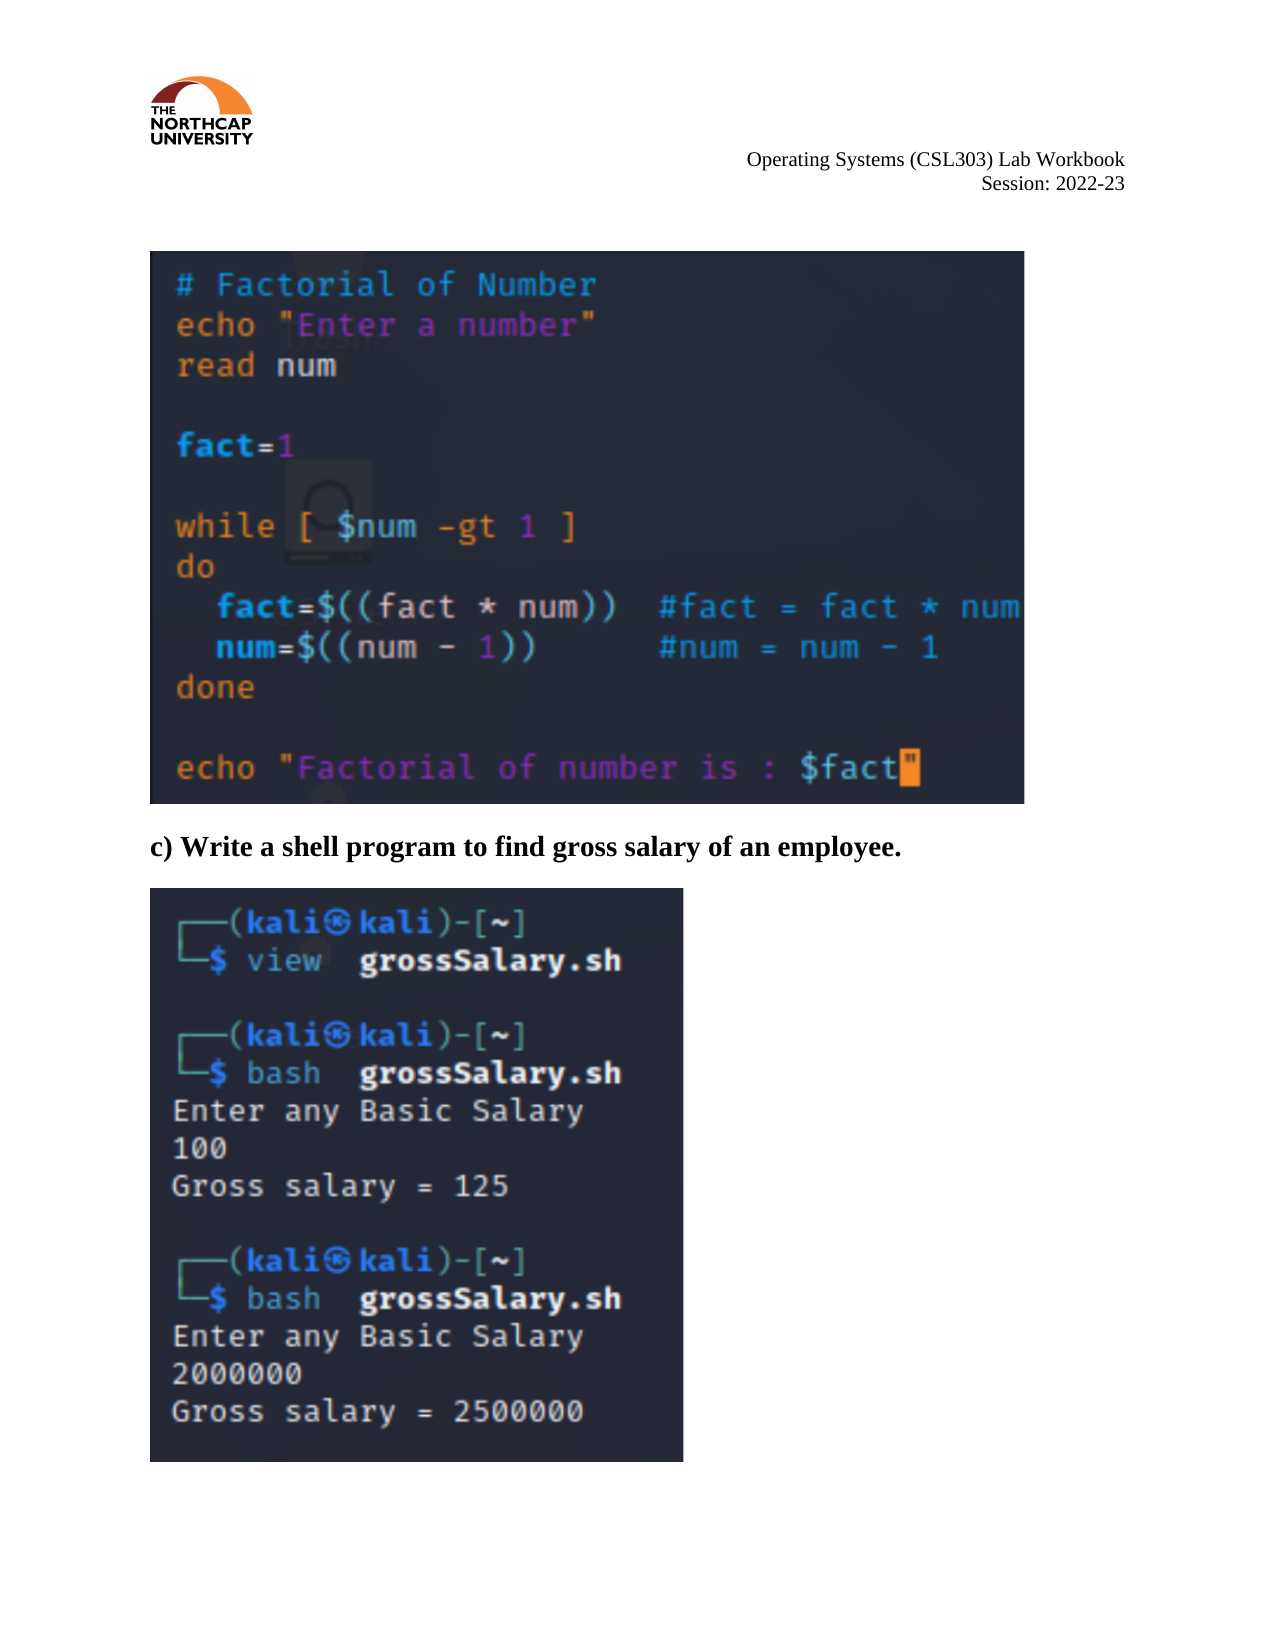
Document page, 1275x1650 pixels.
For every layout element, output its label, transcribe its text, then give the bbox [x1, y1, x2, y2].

text c) Write a shell program to find gross salary of an employee. [150, 829, 1125, 862]
picture [150, 251, 1025, 804]
picture [150, 888, 684, 1462]
picture [150, 75, 254, 147]
